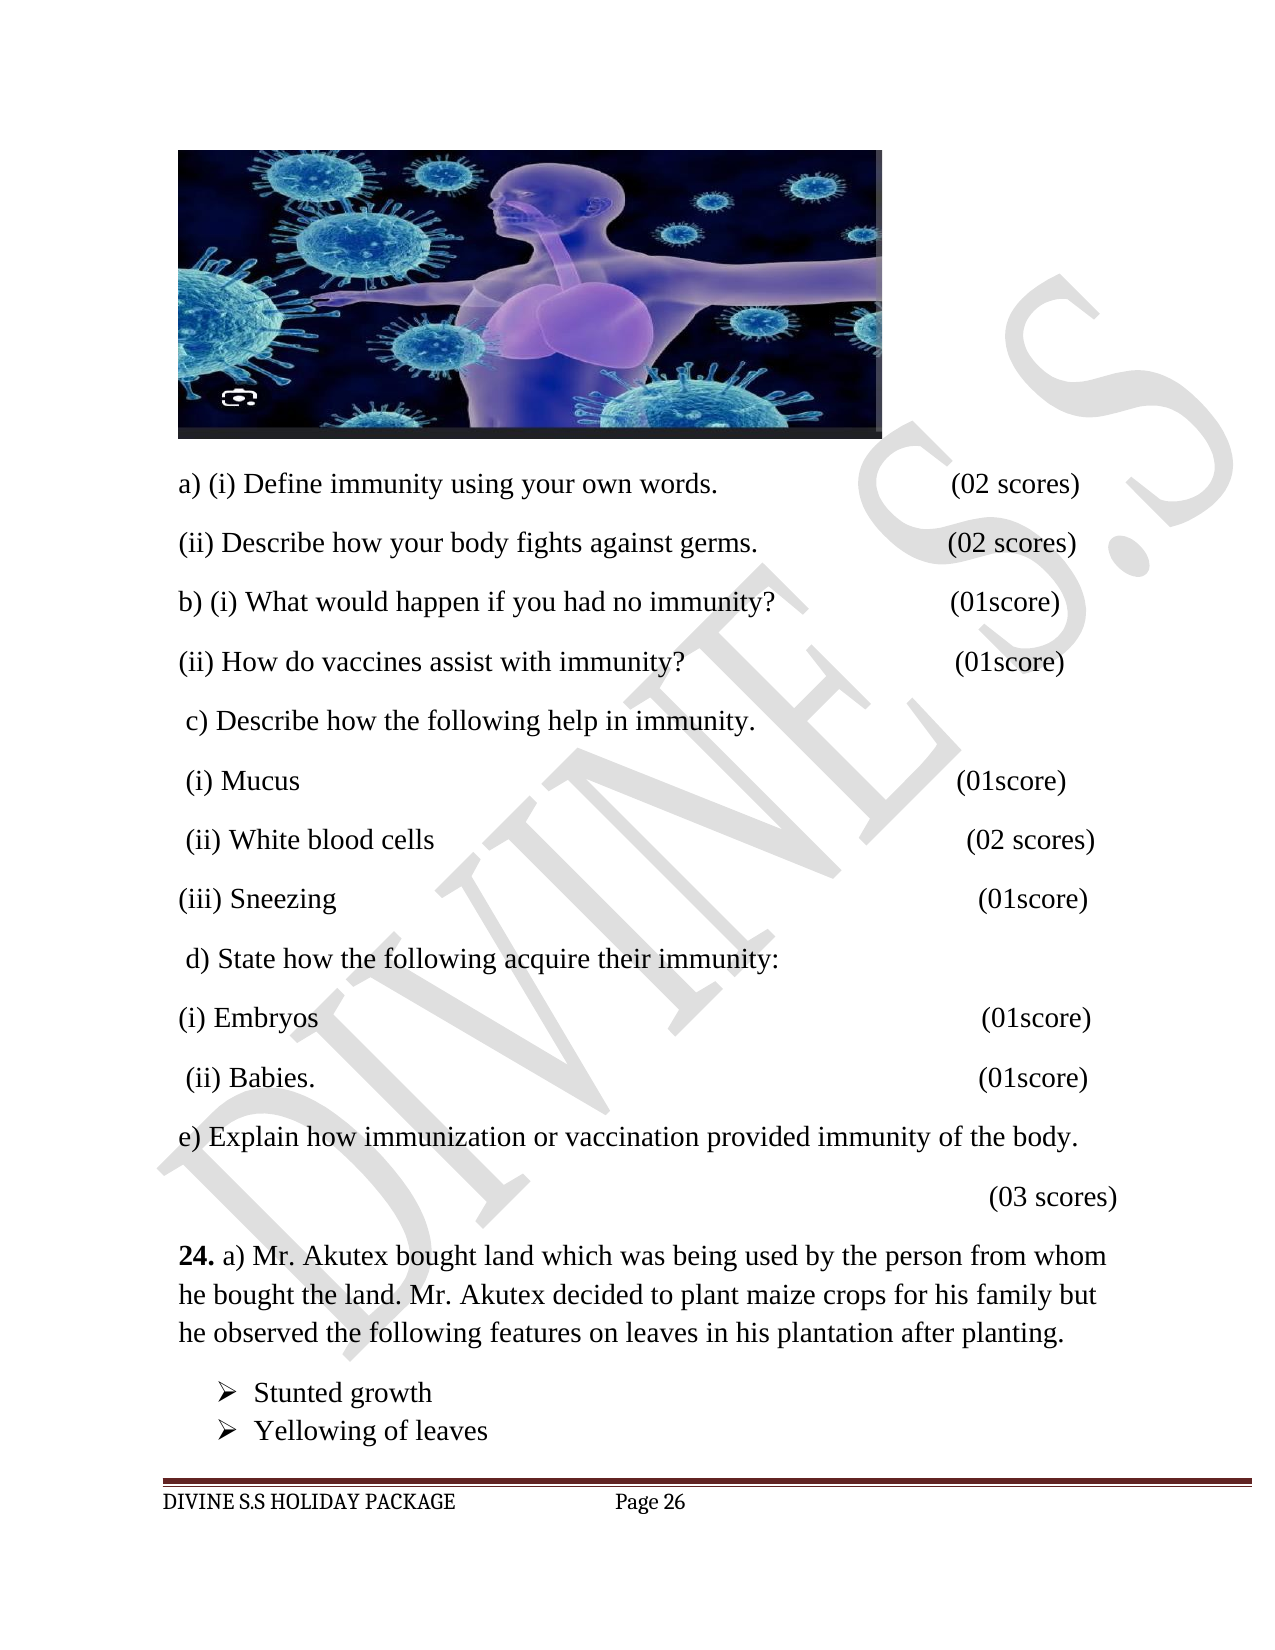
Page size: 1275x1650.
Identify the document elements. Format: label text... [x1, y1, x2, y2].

list (i) Define immunity using your own words. (02 scores) [178, 466, 1252, 499]
text (ii) Describe how your body fights against germs. (02 scores) [178, 525, 1252, 559]
list (i) What would happen if you had no immunity? (01score) [178, 584, 1252, 618]
list State how the following acquire their immunity: [185, 941, 1252, 975]
list Stunted growth [216, 1375, 1252, 1408]
list a) Mr. Akutex bought land which was being used by the person from whom he bought the land. Mr. Akutex decided to plant maize crops for his family but he observed the following features on leaves in his plantation after planting. [178, 1238, 1107, 1349]
list Explain how immunization or vaccination provided immunity of the body. [178, 1119, 1252, 1153]
picture [178, 150, 883, 439]
text (03 scores) [162, 1179, 1117, 1212]
list Yellowing of leaves [216, 1413, 1252, 1447]
list Sneezing (01score) [178, 882, 1252, 915]
list Mucus (01score) [185, 763, 1252, 796]
list Embryos (01score) [178, 1000, 1252, 1034]
list White blood cells (02 scores) [185, 822, 1252, 856]
list Describe how the following help in immunity. [185, 703, 1252, 737]
text (ii) How do vaccines assist with immunity? (01score) [178, 644, 1252, 678]
list Babies. (01score) [185, 1060, 1252, 1093]
